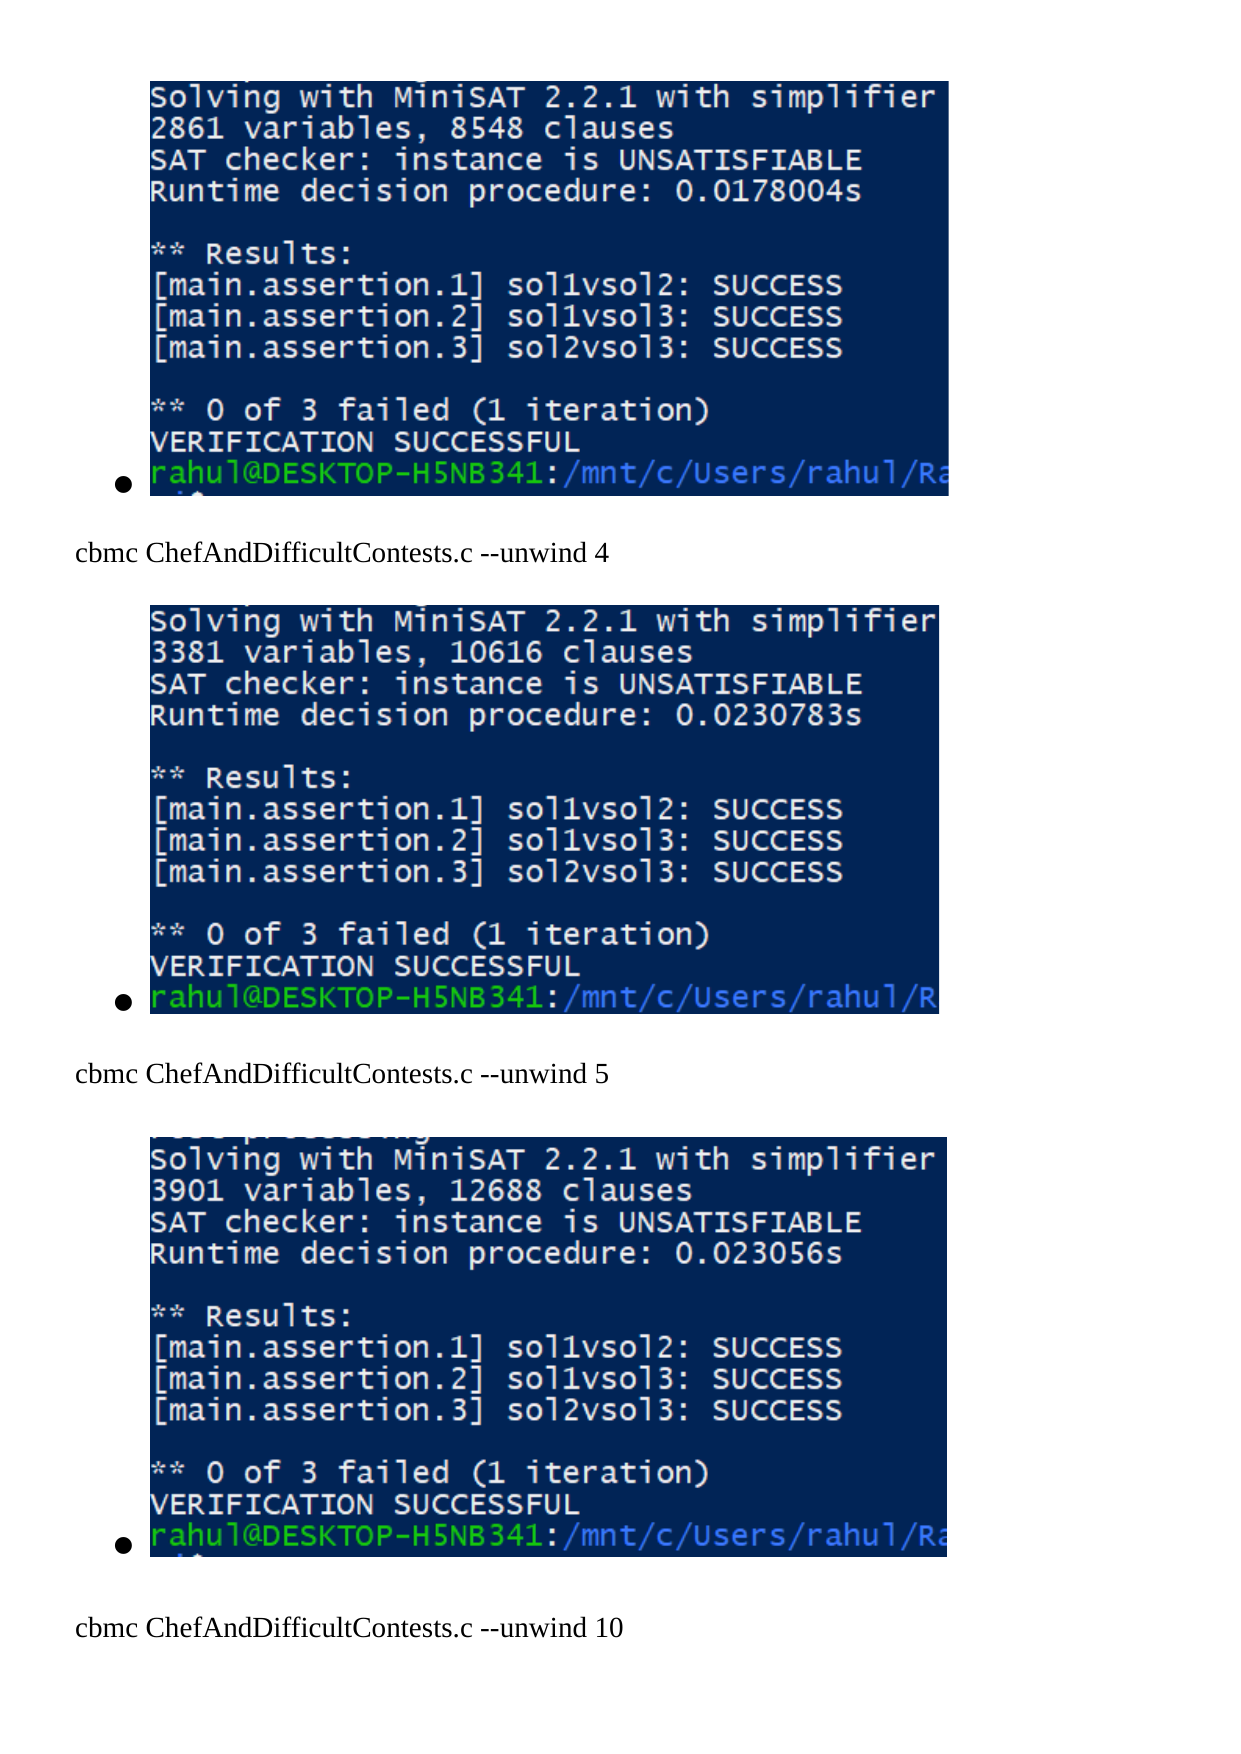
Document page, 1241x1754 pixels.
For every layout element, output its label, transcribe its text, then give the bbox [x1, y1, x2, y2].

text cbmc ChefAndDifficultContests.c --unwind 4 [75, 520, 1165, 585]
picture [150, 605, 940, 1014]
text cbmc ChefAndDifficultContests.c --unwind 5 [75, 1041, 1165, 1106]
picture [150, 1137, 947, 1557]
text cbmc ChefAndDifficultContests.c --unwind 10 [75, 1594, 1165, 1659]
picture [150, 81, 949, 496]
